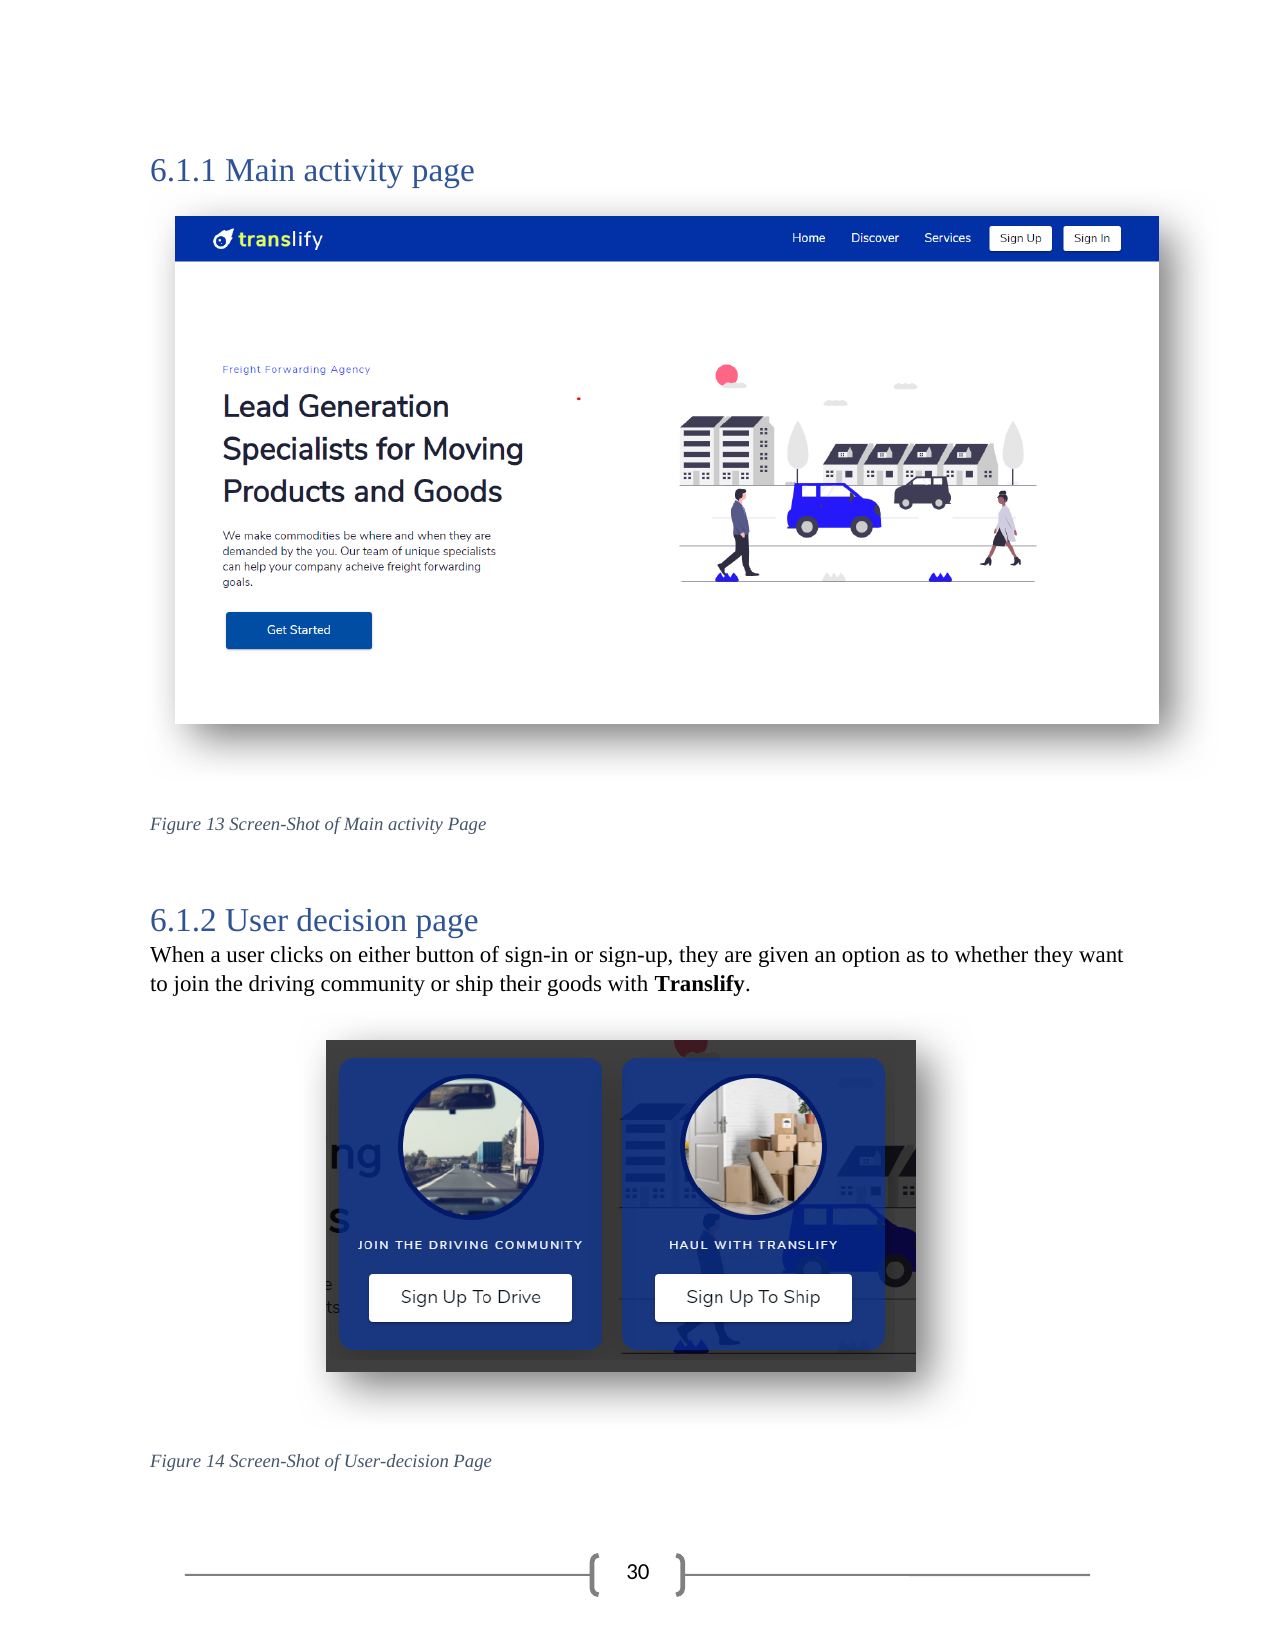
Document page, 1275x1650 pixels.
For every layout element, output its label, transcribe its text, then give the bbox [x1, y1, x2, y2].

picture [326, 1040, 916, 1372]
text 6.1.2 User decision page [150, 900, 1125, 938]
subtitle 6.1.1 Main activity page [150, 150, 1125, 188]
text When a user clicks on either button of sign-in or sign-up, they are given an option as to whether they want to join the driving community or ship their goods with Translify. [150, 942, 1125, 996]
picture [175, 216, 1159, 724]
